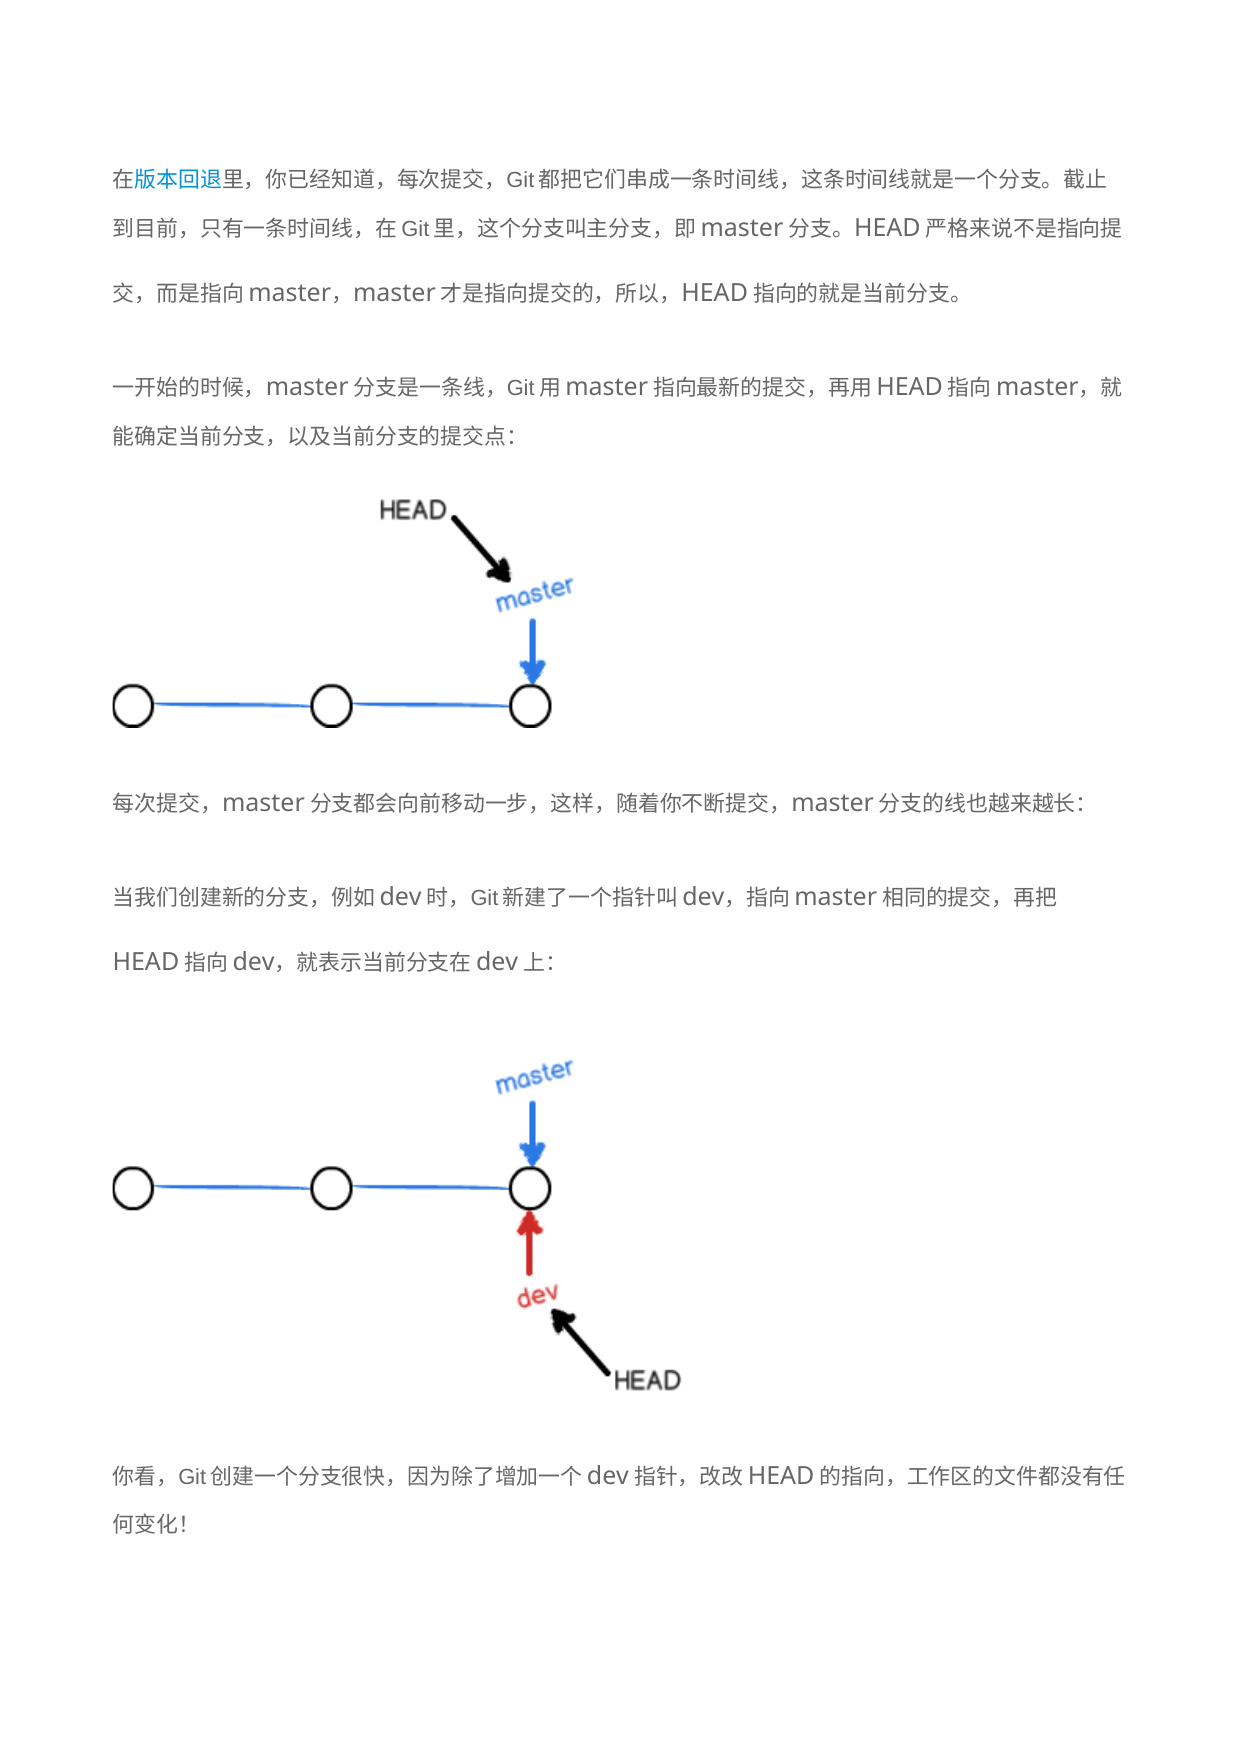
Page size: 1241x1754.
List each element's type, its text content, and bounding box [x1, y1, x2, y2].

picture [112, 492, 583, 728]
text 每次提交，master分支都会向前移动一步，这样，随着你不断提交，master分支的线也越来越长： [112, 769, 1128, 834]
text 一开始的时候，master分支是一条线，Git用master指向最新的提交，再用HEAD指向master，就能确定当前分支，以及当前分支的提交点： [112, 354, 1128, 451]
text 你看，Git创建一个分支很快，因为除了增加一个dev指针，改改HEAD的指向，工作区的文件都没有任何变化！ [112, 1442, 1128, 1539]
picture [112, 1035, 686, 1400]
text 在版本回退里，你已经知道，每次提交，Git都把它们串成一条时间线，这条时间线就是一个分支。截止到目前，只有一条时间线，在Git里，这个分支叫主分支，即master分支。HEAD严格来说不是指向提交，而是指向master，master才是指向提交的，所以，HEAD指向的就是当前分支。 [112, 162, 1128, 324]
text 当我们创建新的分支，例如dev时，Git新建了一个指针叫dev，指向master相同的提交，再把HEAD指向dev，就表示当前分支在dev上： [112, 864, 1128, 994]
